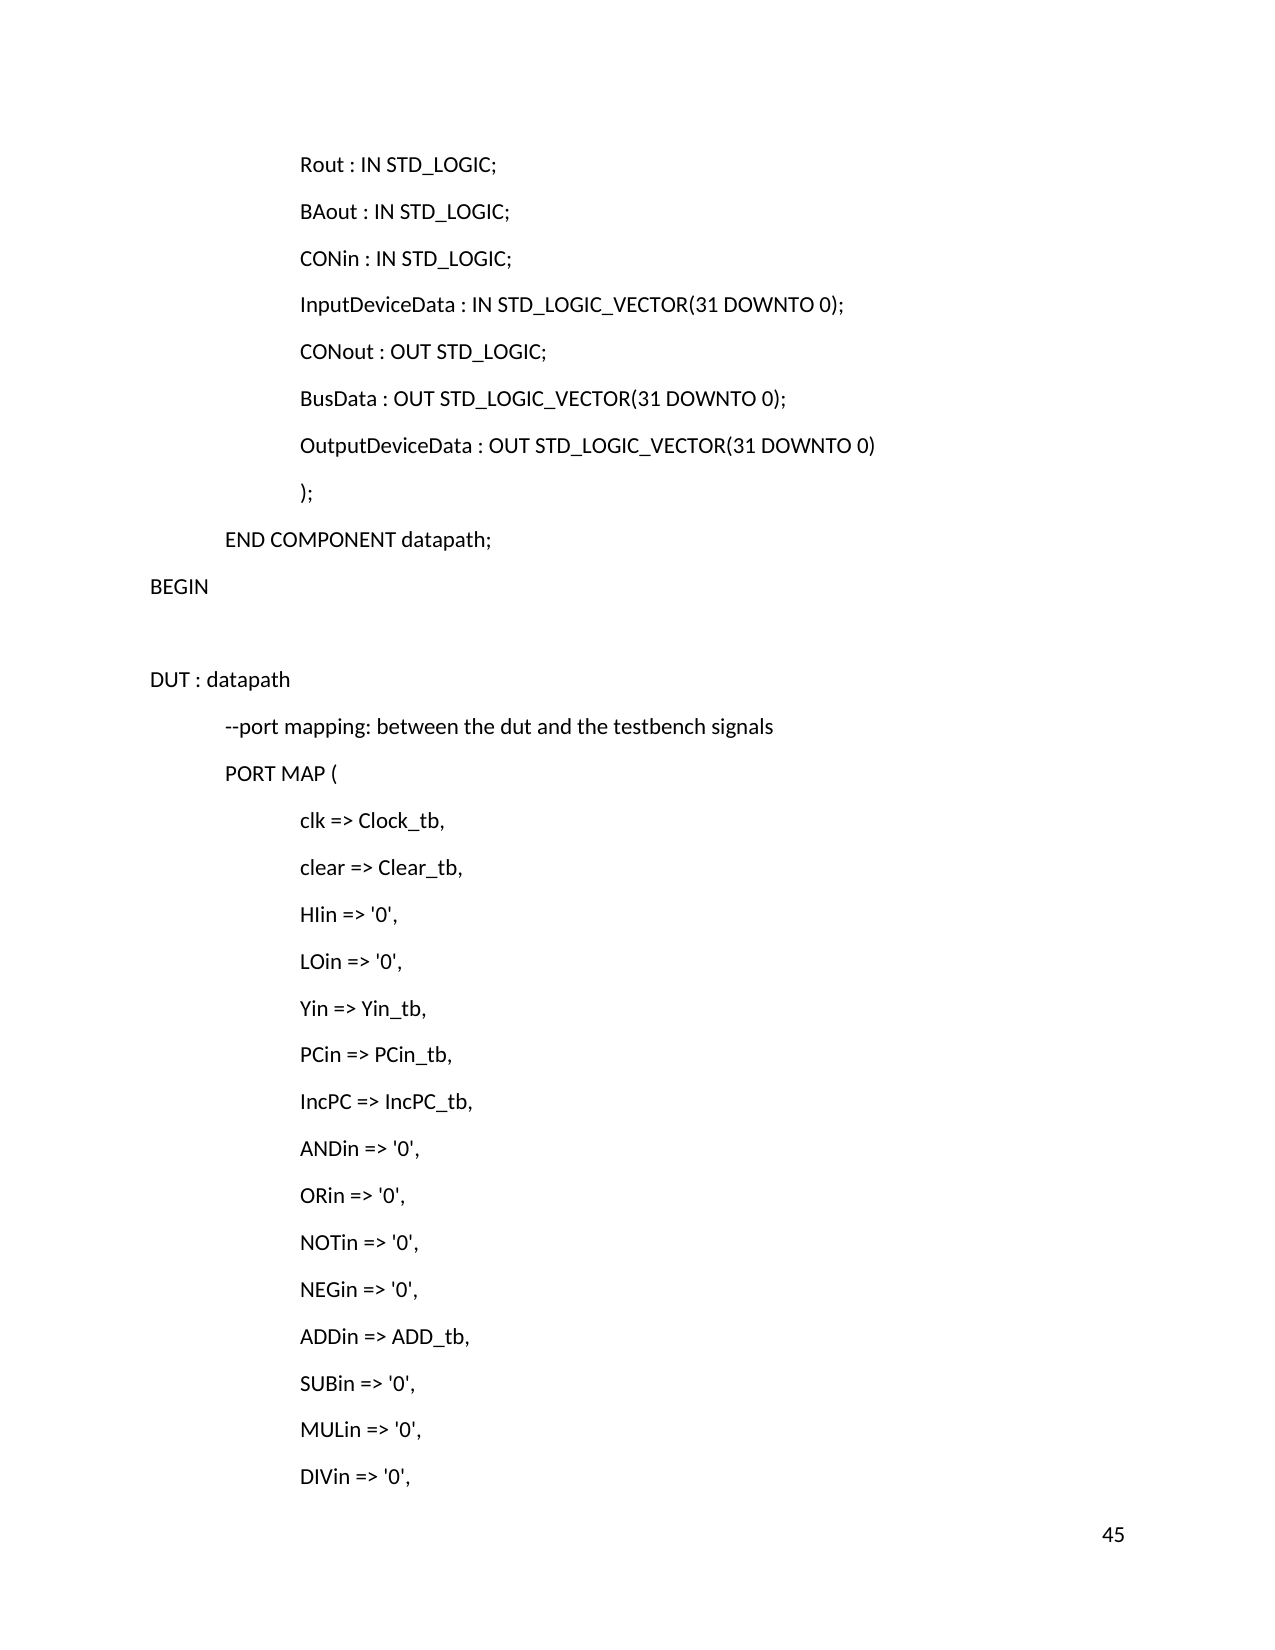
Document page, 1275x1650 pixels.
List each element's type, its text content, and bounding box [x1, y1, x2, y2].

text NEGin => '0', [150, 1275, 1125, 1303]
text DIVin => '0', [150, 1462, 1125, 1491]
text InputDeviceData : IN STD_LOGIC_VECTOR(31 DOWNTO 0); [150, 291, 1125, 319]
text DUT : datapath [150, 666, 1125, 694]
text ADDin => ADD_tb, [150, 1322, 1125, 1350]
text CONout : OUT STD_LOGIC; [150, 337, 1125, 366]
text ORin => '0', [150, 1181, 1125, 1209]
text BAout : IN STD_LOGIC; [150, 197, 1125, 225]
text ANDin => '0', [150, 1134, 1125, 1162]
text BEGIN [150, 572, 1125, 600]
text NOTin => '0', [150, 1228, 1125, 1256]
text LOin => '0', [150, 947, 1125, 975]
text clk => Clock_tb, [150, 806, 1125, 834]
text ); [150, 478, 1125, 506]
text HIin => '0', [150, 900, 1125, 928]
text MULin => '0', [150, 1416, 1125, 1444]
text Yin => Yin_tb, [150, 994, 1125, 1022]
text PORT MAP ( [150, 759, 1125, 787]
text PCin => PCin_tb, [150, 1041, 1125, 1069]
text IncPC => IncPC_tb, [150, 1087, 1125, 1116]
text SUBin => '0', [150, 1369, 1125, 1397]
text clear => Clear_tb, [150, 853, 1125, 881]
text --port mapping: between the dut and the testbench signals [150, 712, 1125, 741]
text OutputDeviceData : OUT STD_LOGIC_VECTOR(31 DOWNTO 0) [150, 431, 1125, 459]
text END COMPONENT datapath; [150, 525, 1125, 553]
text CONin : IN STD_LOGIC; [150, 244, 1125, 272]
text BusData : OUT STD_LOGIC_VECTOR(31 DOWNTO 0); [150, 384, 1125, 412]
text Rout : IN STD_LOGIC; [150, 150, 1125, 178]
